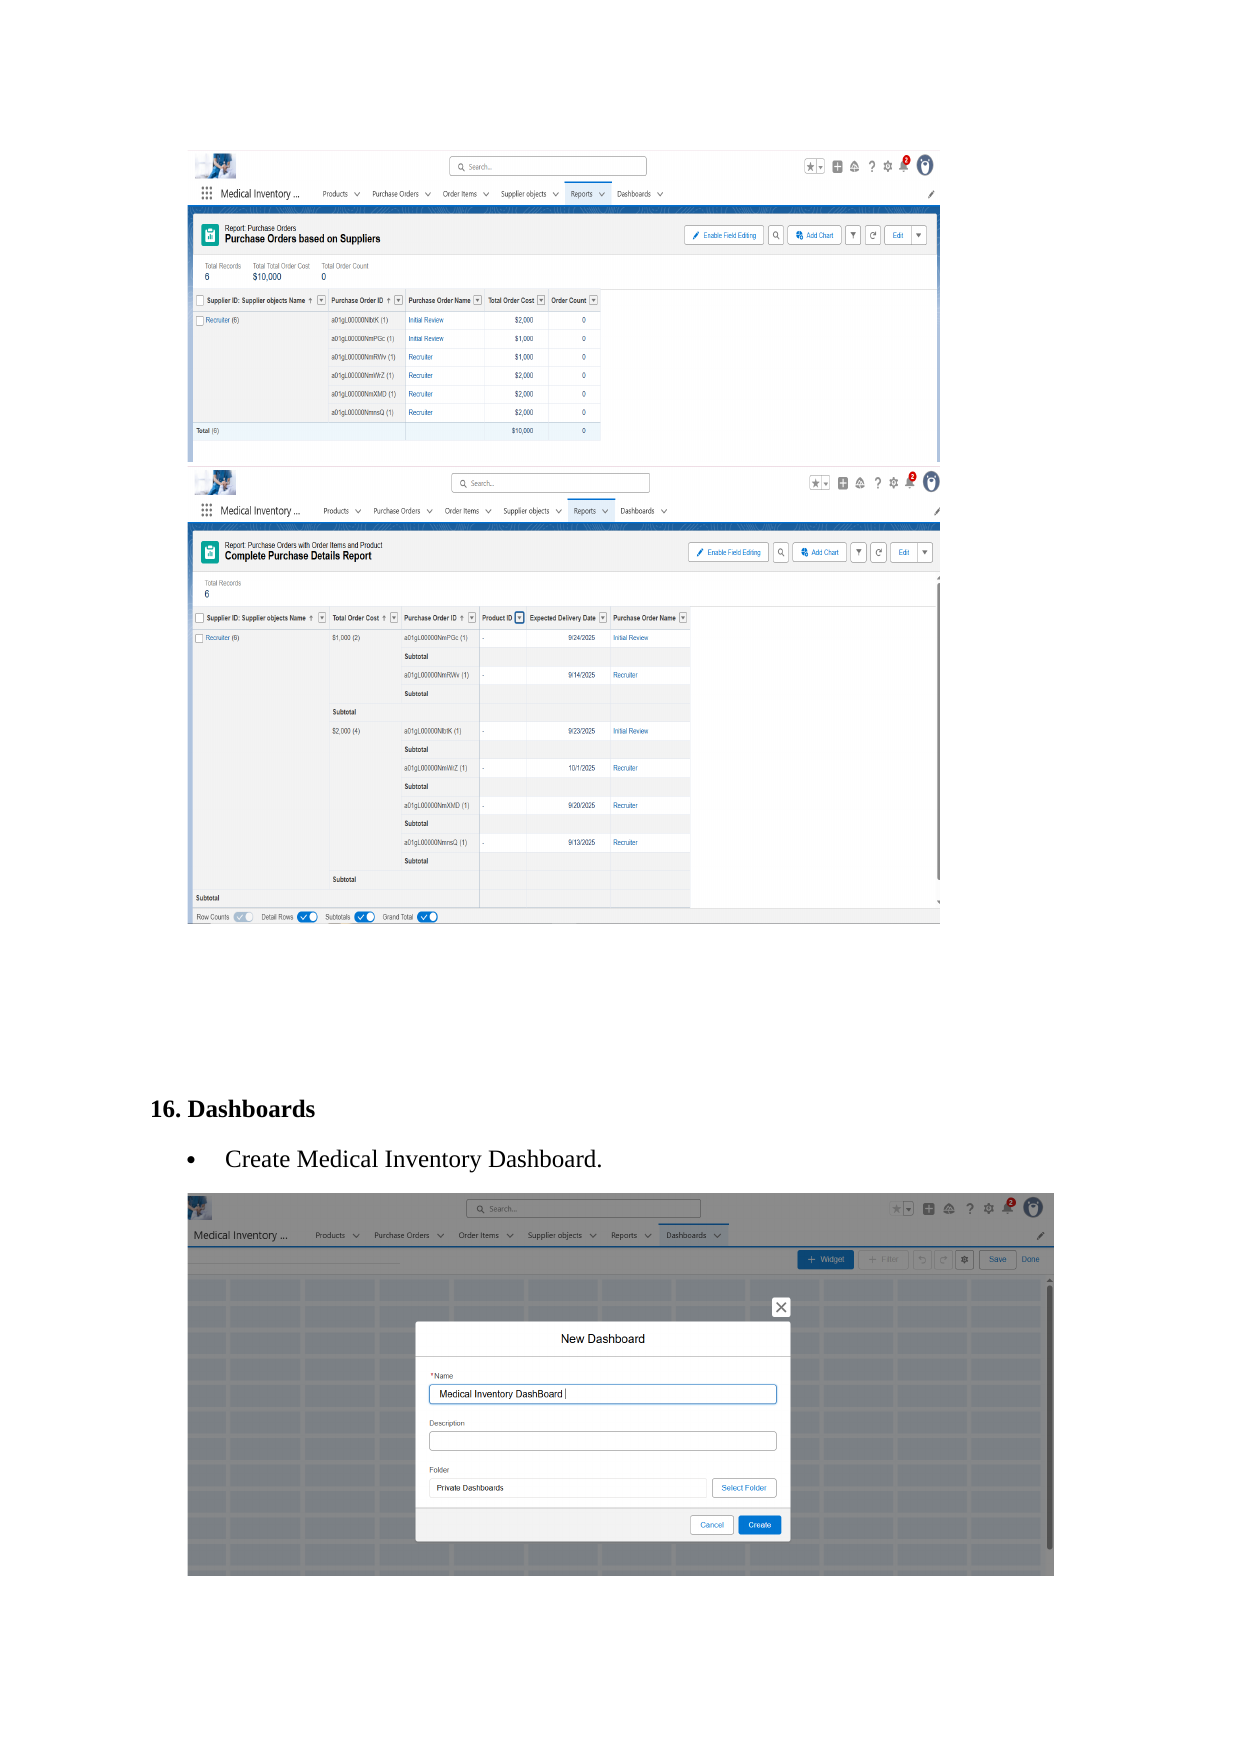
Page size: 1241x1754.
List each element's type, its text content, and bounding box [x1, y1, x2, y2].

text 16. Dashboards [150, 1094, 1090, 1123]
picture [187, 466, 940, 924]
list Create Medical Inventory Dashboard. [187, 1144, 1090, 1173]
picture [187, 150, 940, 462]
picture [187, 1193, 1054, 1576]
